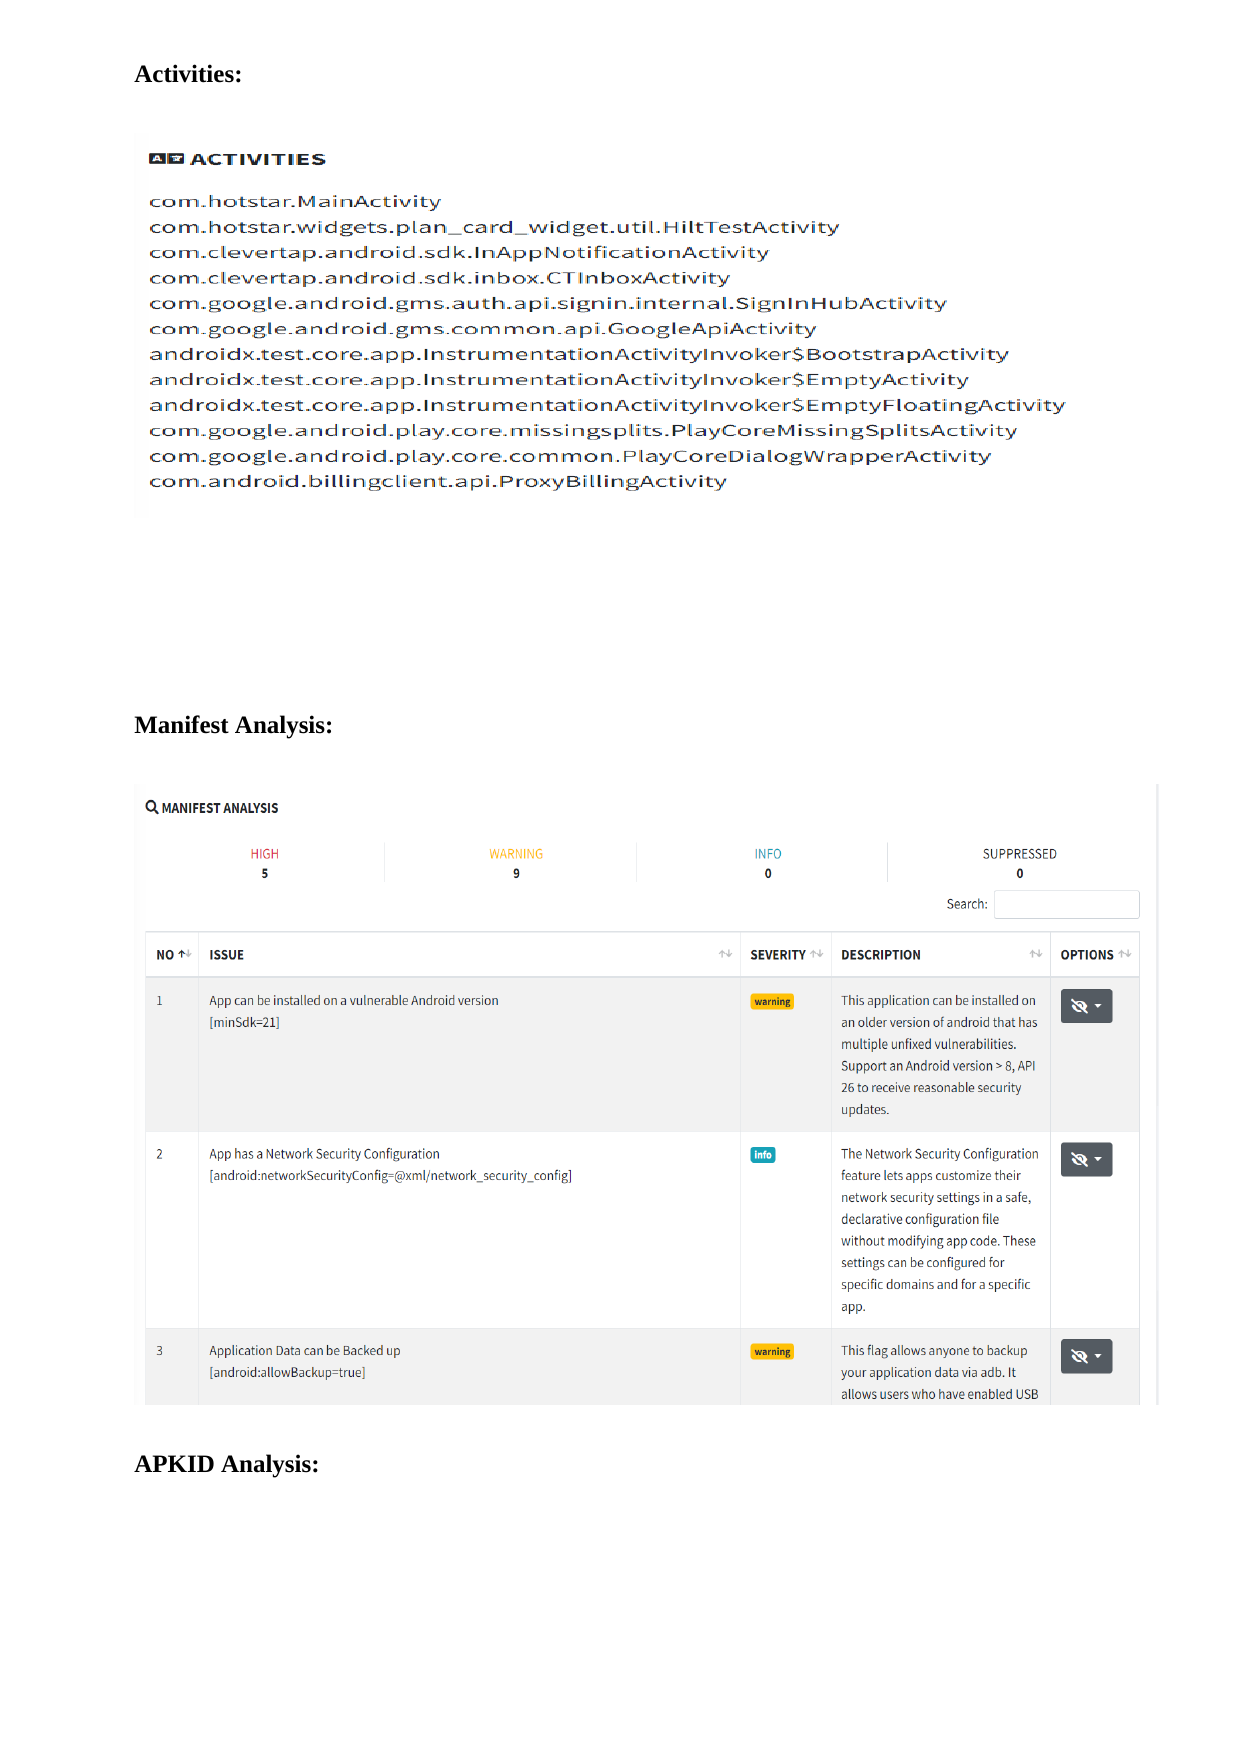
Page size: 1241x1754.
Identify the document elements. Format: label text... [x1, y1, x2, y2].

text Manifest Analysis: [59, 711, 1181, 739]
picture [134, 133, 1127, 518]
picture [134, 784, 1160, 1405]
text APKID Analysis: [59, 1449, 1181, 1478]
text Activities: [59, 59, 1181, 88]
